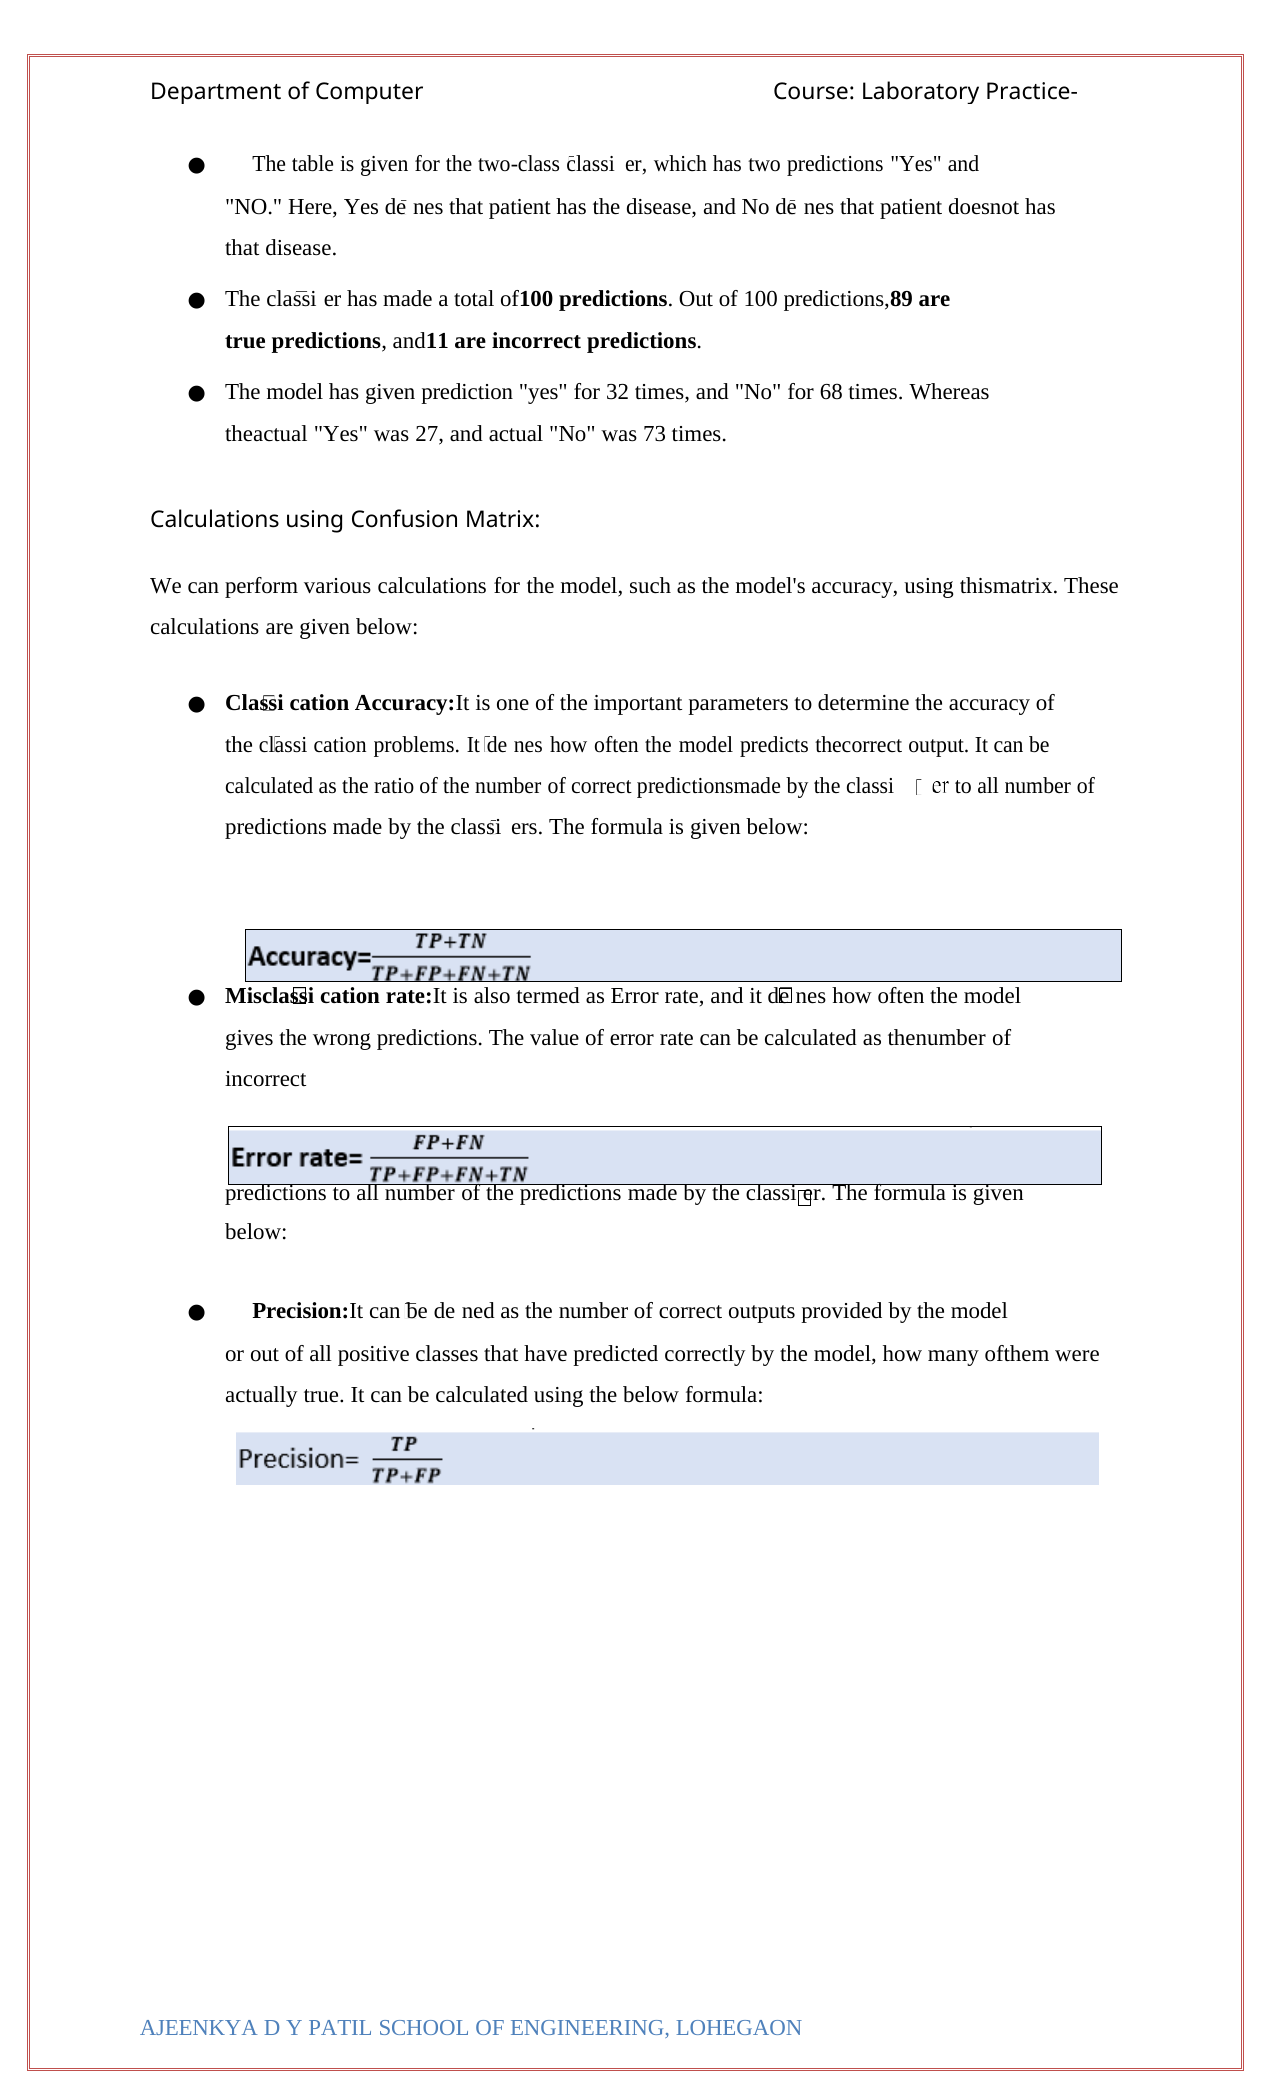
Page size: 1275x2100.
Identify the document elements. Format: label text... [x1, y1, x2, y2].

text "NO." Here, Yes de nes that patient has the disease, and No de nes that patient doesnot has that disease. [225, 193, 1084, 260]
picture [236, 1428, 1099, 1485]
text to all number of [954, 772, 1241, 798]
list The model has given prediction "yes" for 32 times, and "No" for 68 times. Whereas theactual "Yes" was 27, and actual "No" was 73 times. [187, 377, 1042, 446]
text Calculations using Confusion Matrix: [150, 503, 1241, 534]
list The table is given for the two-class classi er, which has two predictions "Yes" and [187, 149, 1241, 178]
picture [229, 1127, 1101, 1131]
text AJEENKYA D Y PATIL SCHOOL OF ENGINEERING, LOHEGAON [139, 2014, 1241, 2040]
list Classi cation Accuracy:It is one of the important parameters to determine the accuracy of the classi cation problems. It de nes how often the model predicts thecorrect output. It can be [187, 688, 1066, 758]
picture [246, 930, 1121, 981]
picture [932, 781, 949, 793]
text We can perform various calculations for the model, such as the model's accuracy, using thismatrix. These calculations are given below: [150, 572, 1155, 639]
text or out of all positive classes that have predicted correctly by the model, how many ofthem were actually true. It can be calculated using the below formula: [225, 1341, 1127, 1408]
list Precision:It can be de ned as the number of correct outputs provided by the model [187, 1297, 1241, 1325]
list Misclassi cation rate:It is also termed as Error rate, and it de nes how often the model gives the wrong predictions. The value of error rate can be calculated as thenumber of incorrect [187, 981, 1054, 1091]
picture [916, 779, 922, 795]
text below: [225, 1131, 1241, 1245]
text calculated as the ratio of the number of correct predictionsmade by the classi predictions made by the classi ers. The formula is given below: [225, 772, 921, 840]
list The classi er has made a total of100 predictions. Out of 100 predictions,89 are true predictions, and11 are incorrect predictions. [187, 284, 960, 353]
